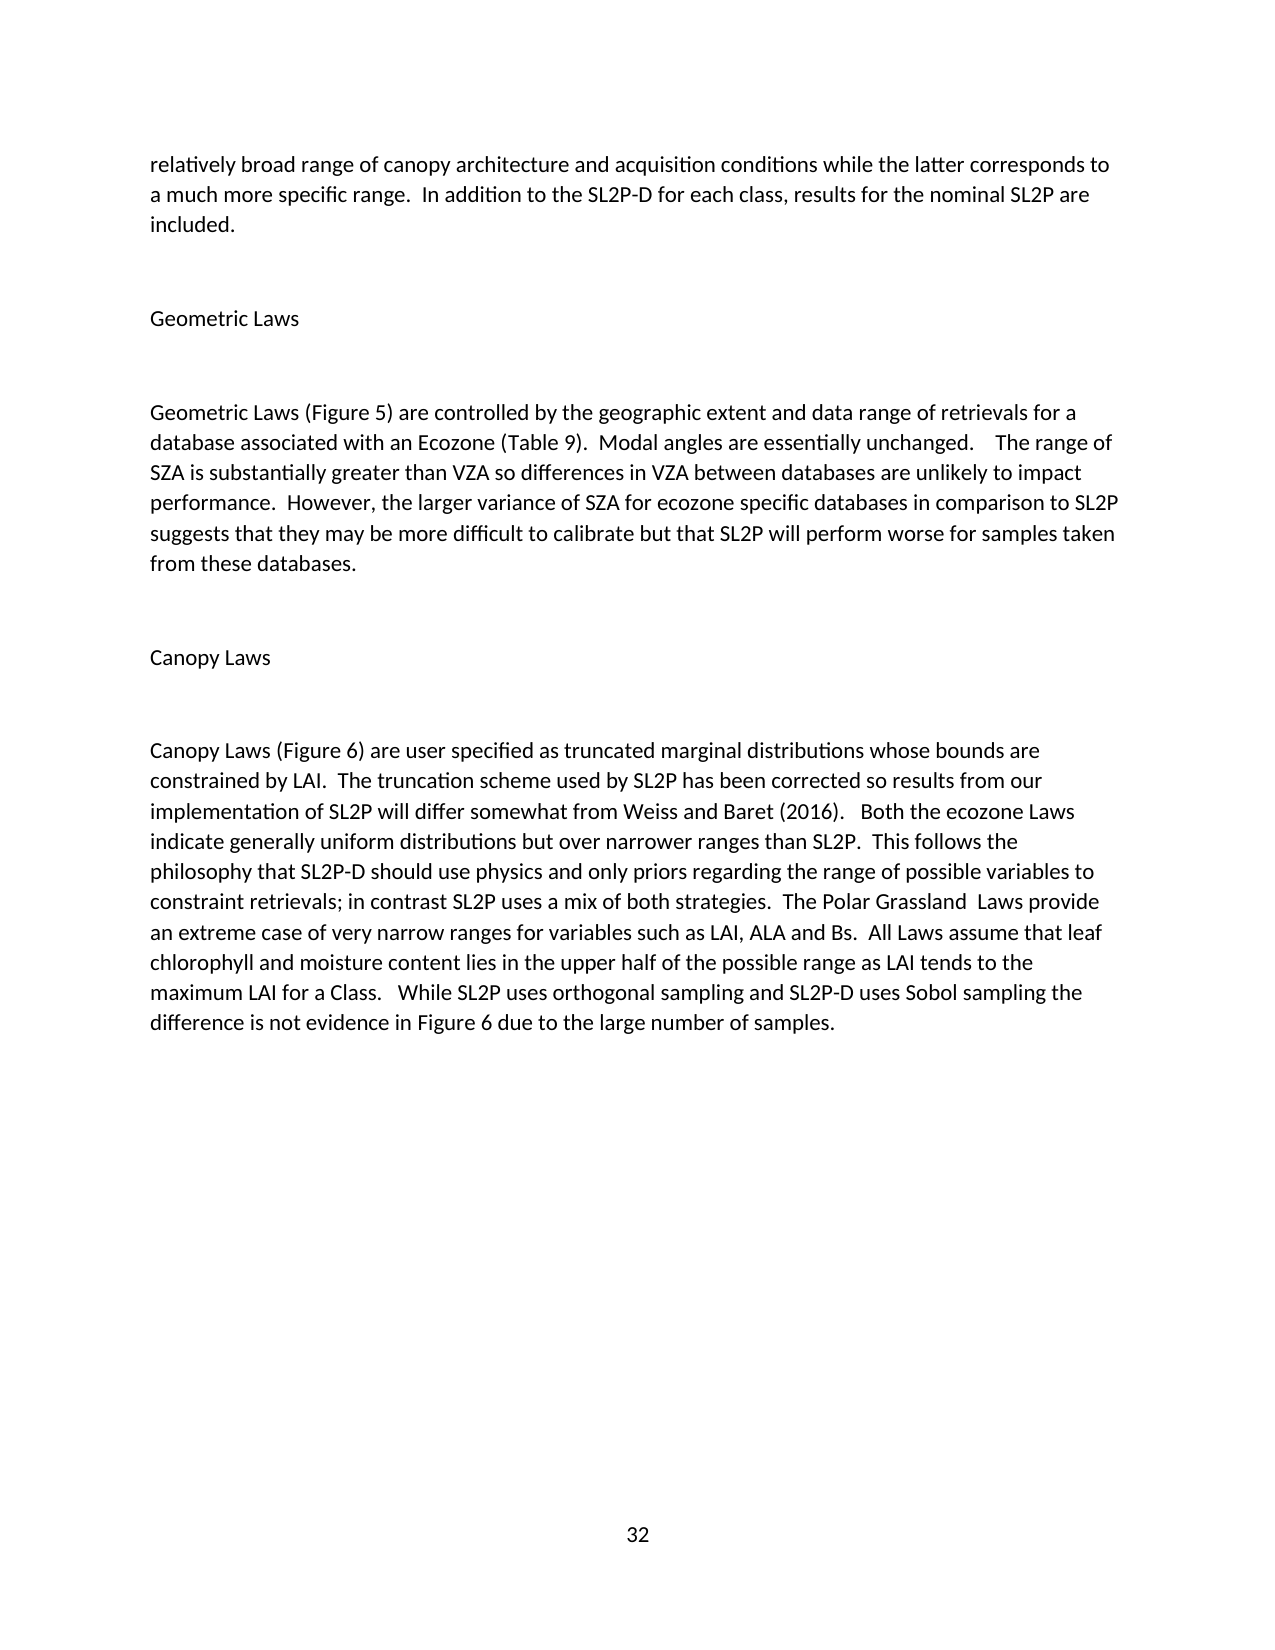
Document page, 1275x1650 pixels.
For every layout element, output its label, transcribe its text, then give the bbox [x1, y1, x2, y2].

text Canopy Laws (Figure 4) are user specified as truncated marginal distributions whose bounds are constrained by LAI. The truncation scheme used by SL2P has been corrected so results from our implementation of SL2P will differ somewhat from Weiss and Baret (2016). Both the ecozone Laws indicate generally uniform distributions but over narrower ranges than SL2P. This follows the philosophy that SL2P-D should use physics and only priors regarding the range of possible variables to constraint retrievals; in contrast SL2P uses a mix of both strategies. The Polar Grassland Laws provide an extreme case of very narrow ranges for variables such as LAI, ALA and Bs. All Laws assume that leaf chlorophyll and moisture content lies in the upper half of the possible range as LAI tends to the maximum LAI for a Class. While SL2P uses orthogonal sampling and SL2P-D uses Sobol sampling the difference is not evidence in Figure 4 due to the large number of samples. [150, 736, 1125, 1036]
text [150, 150, 1125, 238]
text Geometric Laws (Figure 3) are controlled by the geographic extent and data range of retrievals for a database associated with an Ecozone (Table 9). Modal angles are essentially unchanged. The range of SZA is substantially greater than VZA so differences in VZA between databases are unlikely to impact performance. However, the larger variance of SZA for ecozone specific databases in comparison to SL2P suggests that they may be more difficult to calibrate but that SL2P will perform worse for samples taken from these databases. [150, 398, 1125, 577]
text Canopy Laws [150, 643, 1125, 671]
text Geometric Laws [150, 304, 1125, 332]
